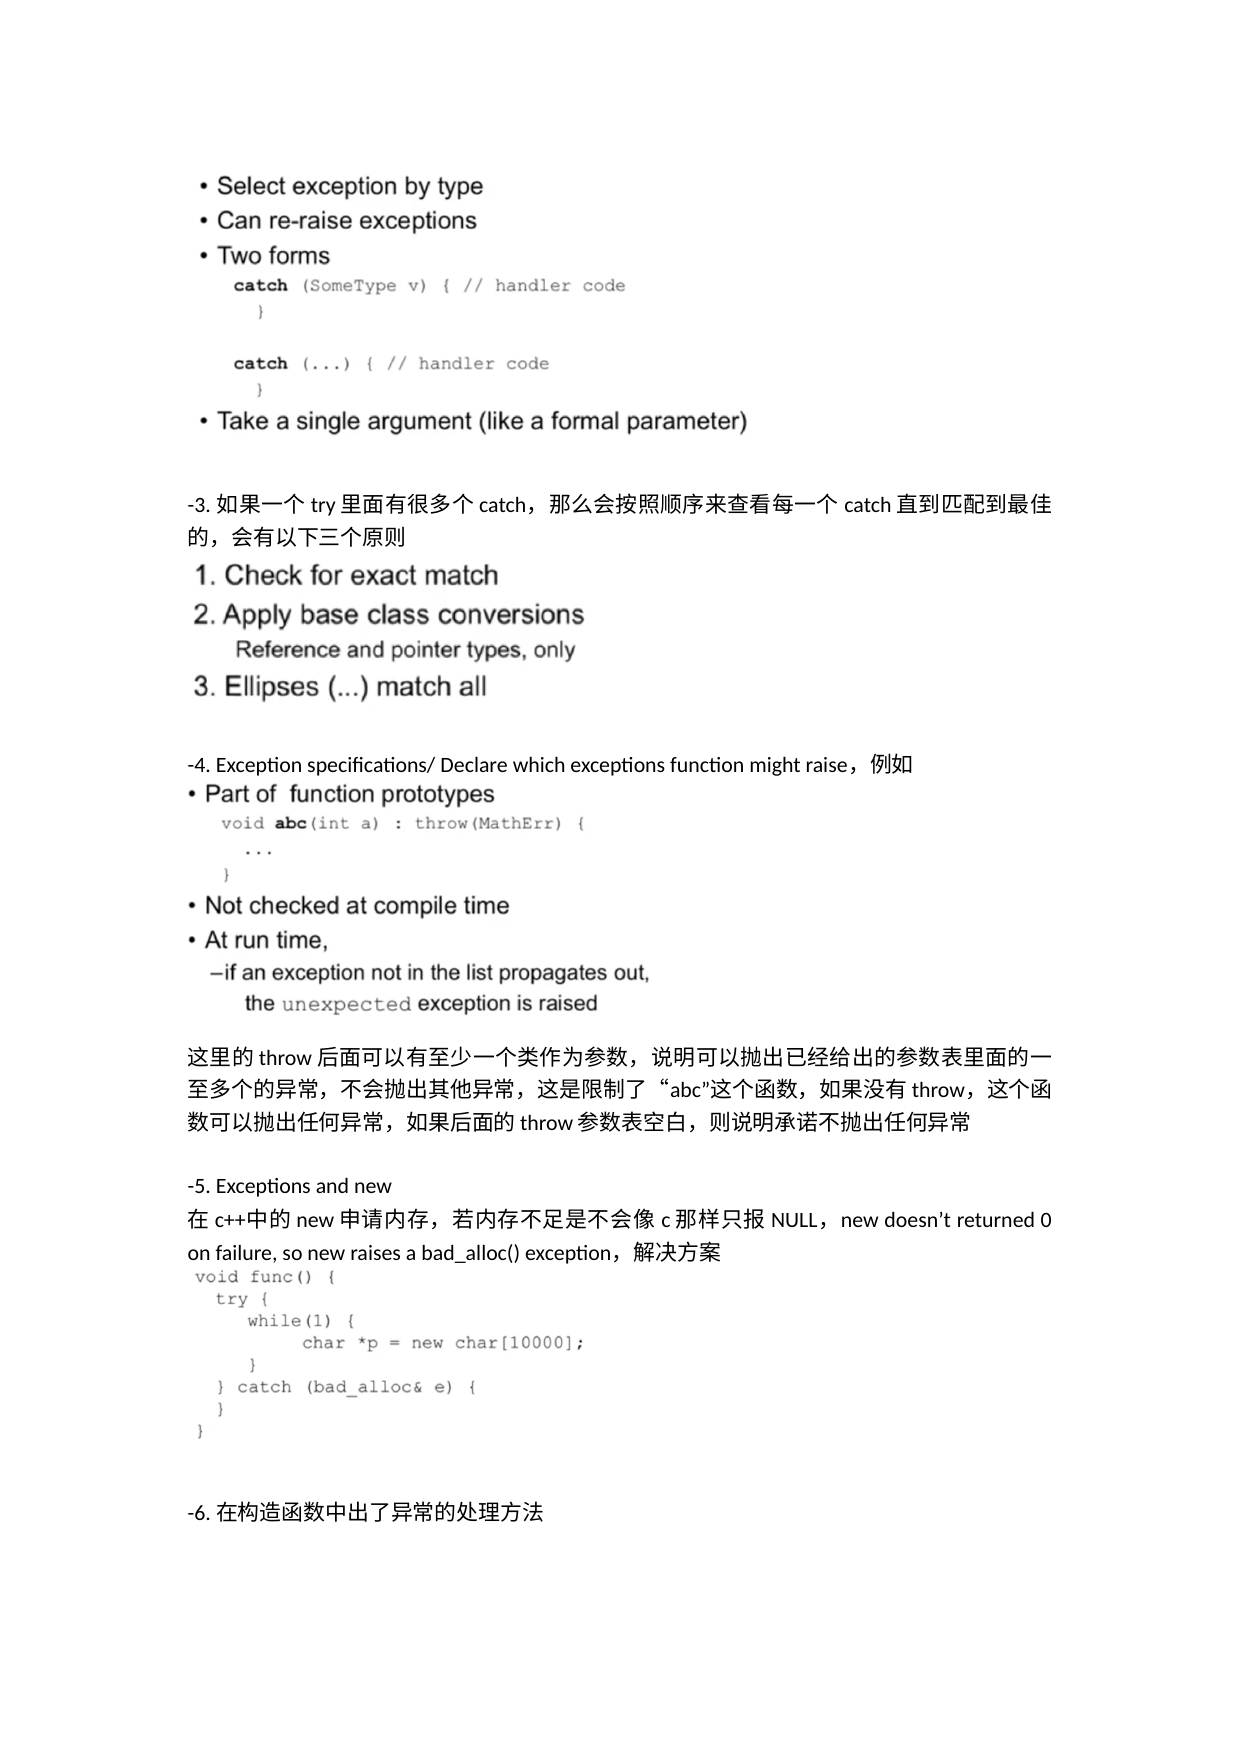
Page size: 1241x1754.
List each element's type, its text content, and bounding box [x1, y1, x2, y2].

picture [187, 779, 652, 1017]
text 在c++中的new申请内存，若内存不足是不会像c那样只报NULL，new doesn’t returned 0 on failure, so new raises a bad_alloc() exception，解决方案 [187, 1202, 1053, 1267]
text -6. 在构造函数中出了异常的处理方法 [187, 1494, 1053, 1527]
text 这里的throw后面可以有至少一个类作为参数，说明可以抛出已经给出的参数表里面的一至多个的异常，不会抛出其他异常，这是限制了“abc”这个函数，如果没有throw，这个函数可以抛出任何异常，如果后面的throw参数表空白，则说明承诺不抛出任何异常 [187, 1039, 1053, 1137]
text -3. 如果一个try里面有很多个catch，那么会按照顺序来查看每一个catch直到匹配到最佳的，会有以下三个原则 [187, 487, 1053, 552]
text -4. Exception specifications/ Declare which exceptions function might raise，例如 [187, 747, 1053, 779]
picture [187, 552, 594, 709]
picture [187, 162, 752, 442]
text -5. Exceptions and new [187, 1169, 1053, 1202]
picture [187, 1267, 591, 1442]
